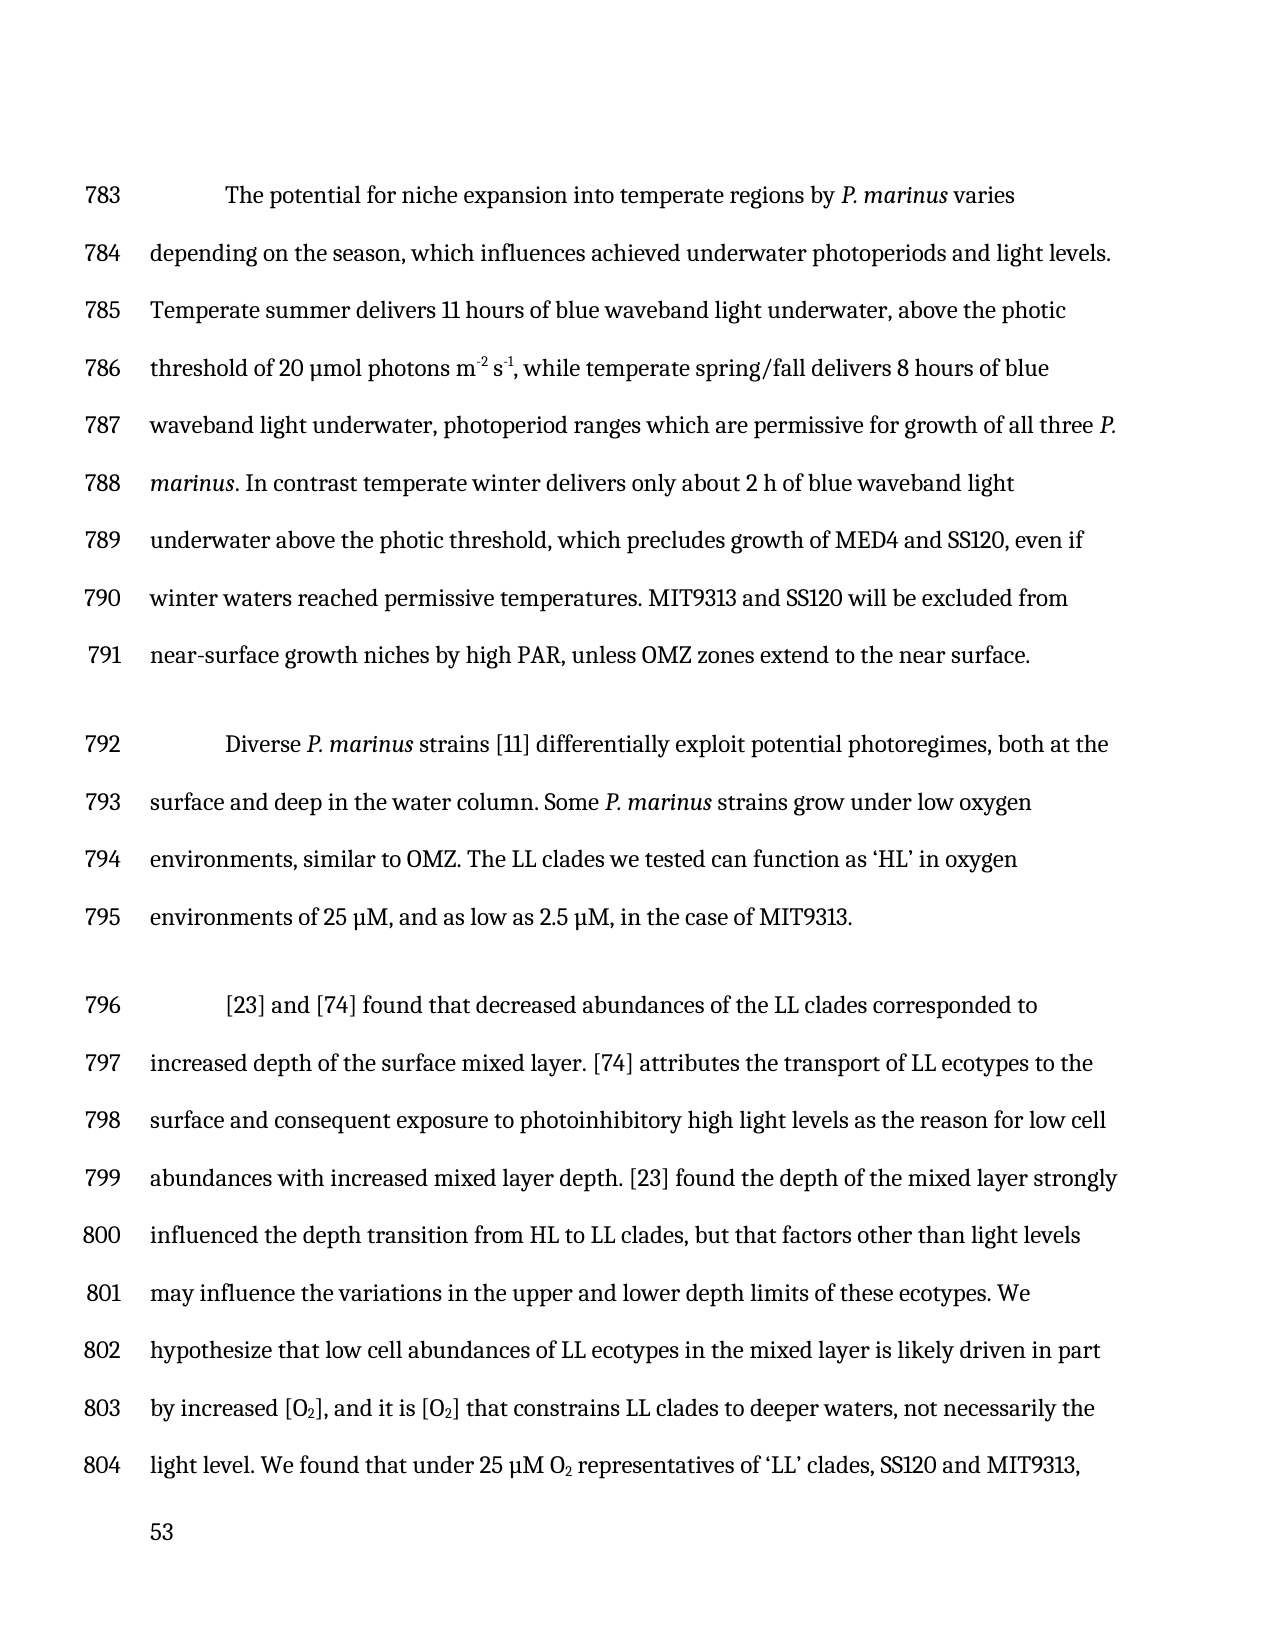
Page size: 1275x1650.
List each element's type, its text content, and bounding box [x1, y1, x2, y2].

text Diverse P. marinus strains [11] differentially exploit potential photoregimes, both at the surface and deep in the water column. Some P. marinus strains grow under low oxygen environments, similar to OMZ. The LL clades we tested can function as ‘HL’ in oxygen environments of 25 µM, and as low as 2.5 µM, in the case of MIT9313. [150, 730, 1125, 931]
text The potential for niche expansion into temperate regions by P. marinus varies depending on the season, which influences achieved underwater photoperiods and light levels. Temperate summer delivers 11 hours of blue waveband light underwater, above the photic threshold of 20 µmol photons m-2 s-1, while temperate spring/fall delivers 8 hours of blue waveband light underwater, photoperiod ranges which are permissive for growth of all three P. marinus. In contrast temperate winter delivers only about 2 h of blue waveband light underwater above the photic threshold, which precludes growth of MED4 and SS120, even if winter waters reached permissive temperatures. MIT9313 and SS120 will be excluded from near-surface growth niches by high PAR, unless OMZ zones extend to the near surface. [150, 181, 1125, 670]
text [150, 991, 1125, 1480]
